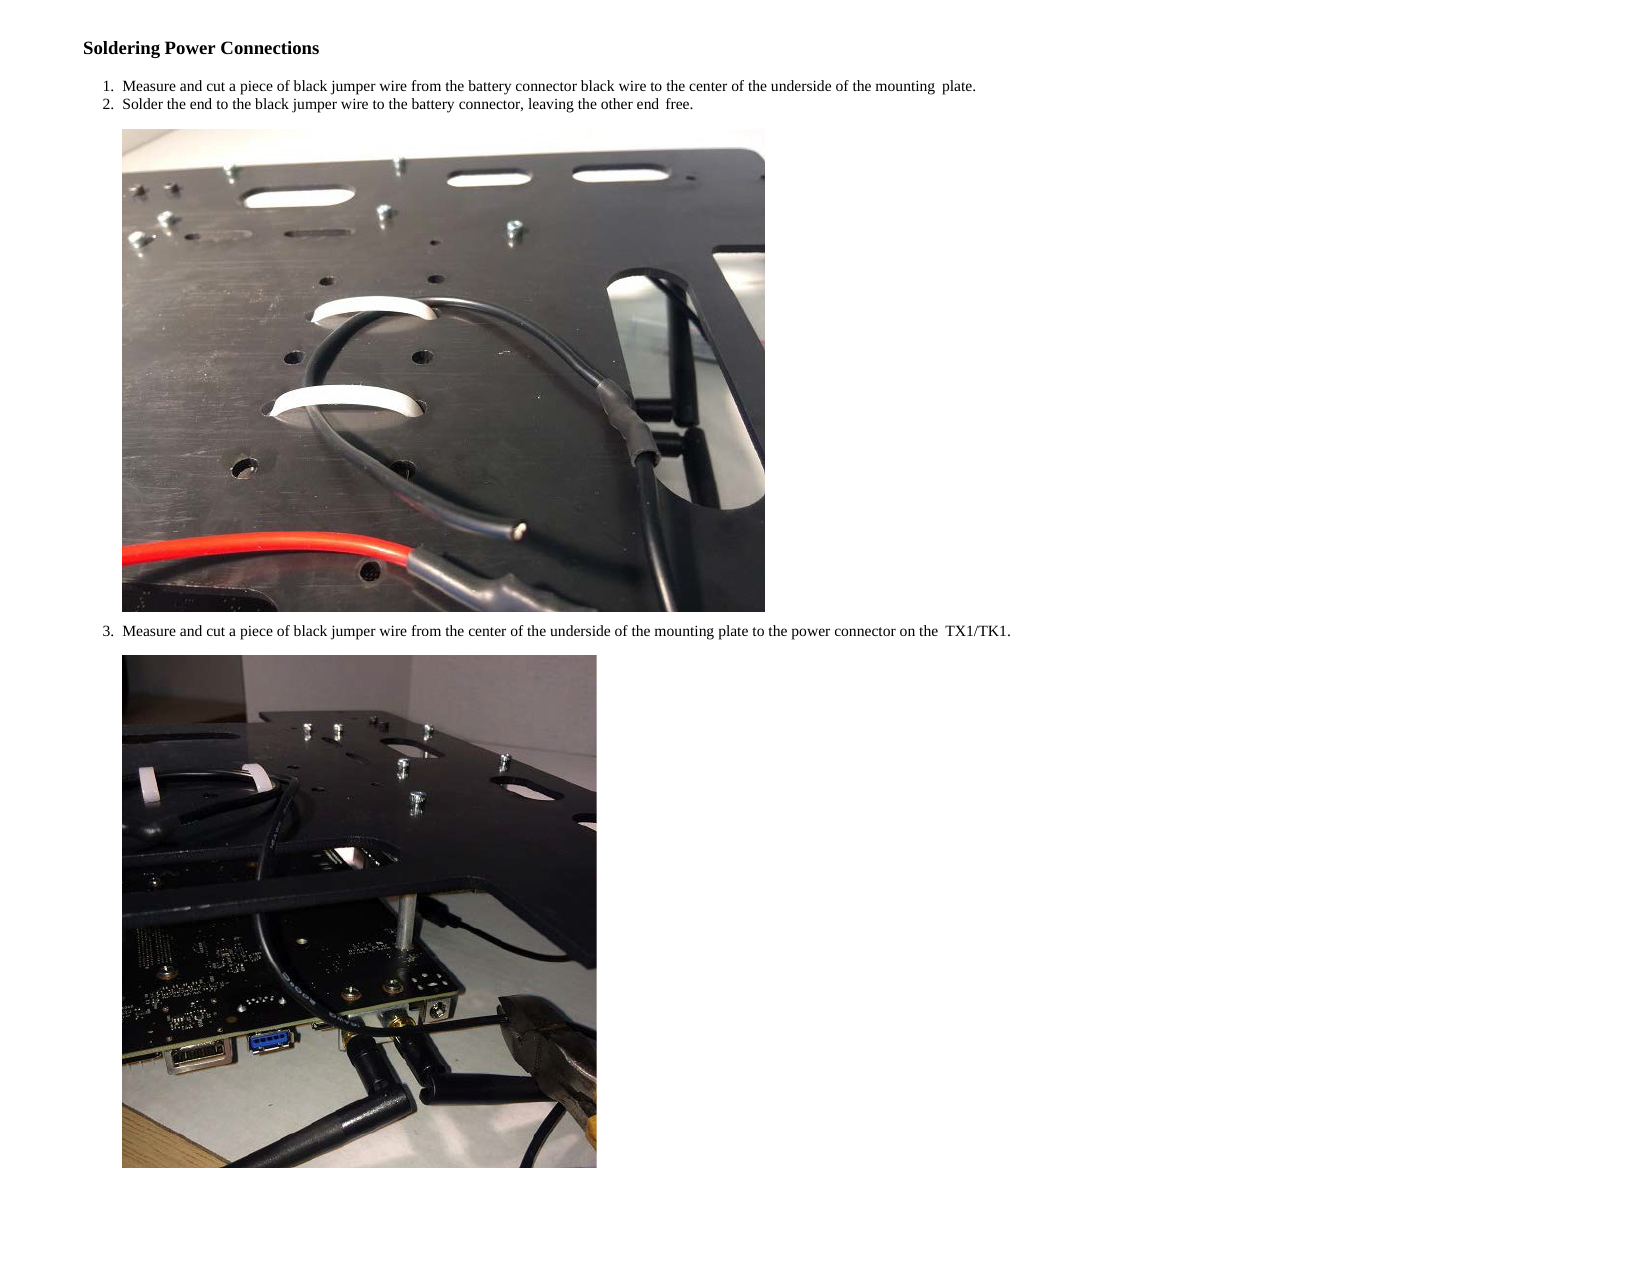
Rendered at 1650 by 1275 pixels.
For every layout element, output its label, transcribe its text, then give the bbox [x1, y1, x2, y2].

picture [122, 655, 597, 1168]
list Solder the end to the black jumper wire to the battery connector, leaving the other end free. [102, 95, 1414, 113]
picture [122, 129, 765, 612]
list Measure and cut a piece of black jumper wire from the battery connector black wire to the center of the underside of the mounting plate. [102, 77, 1414, 95]
subtitle Soldering Power Connections [83, 37, 1414, 59]
